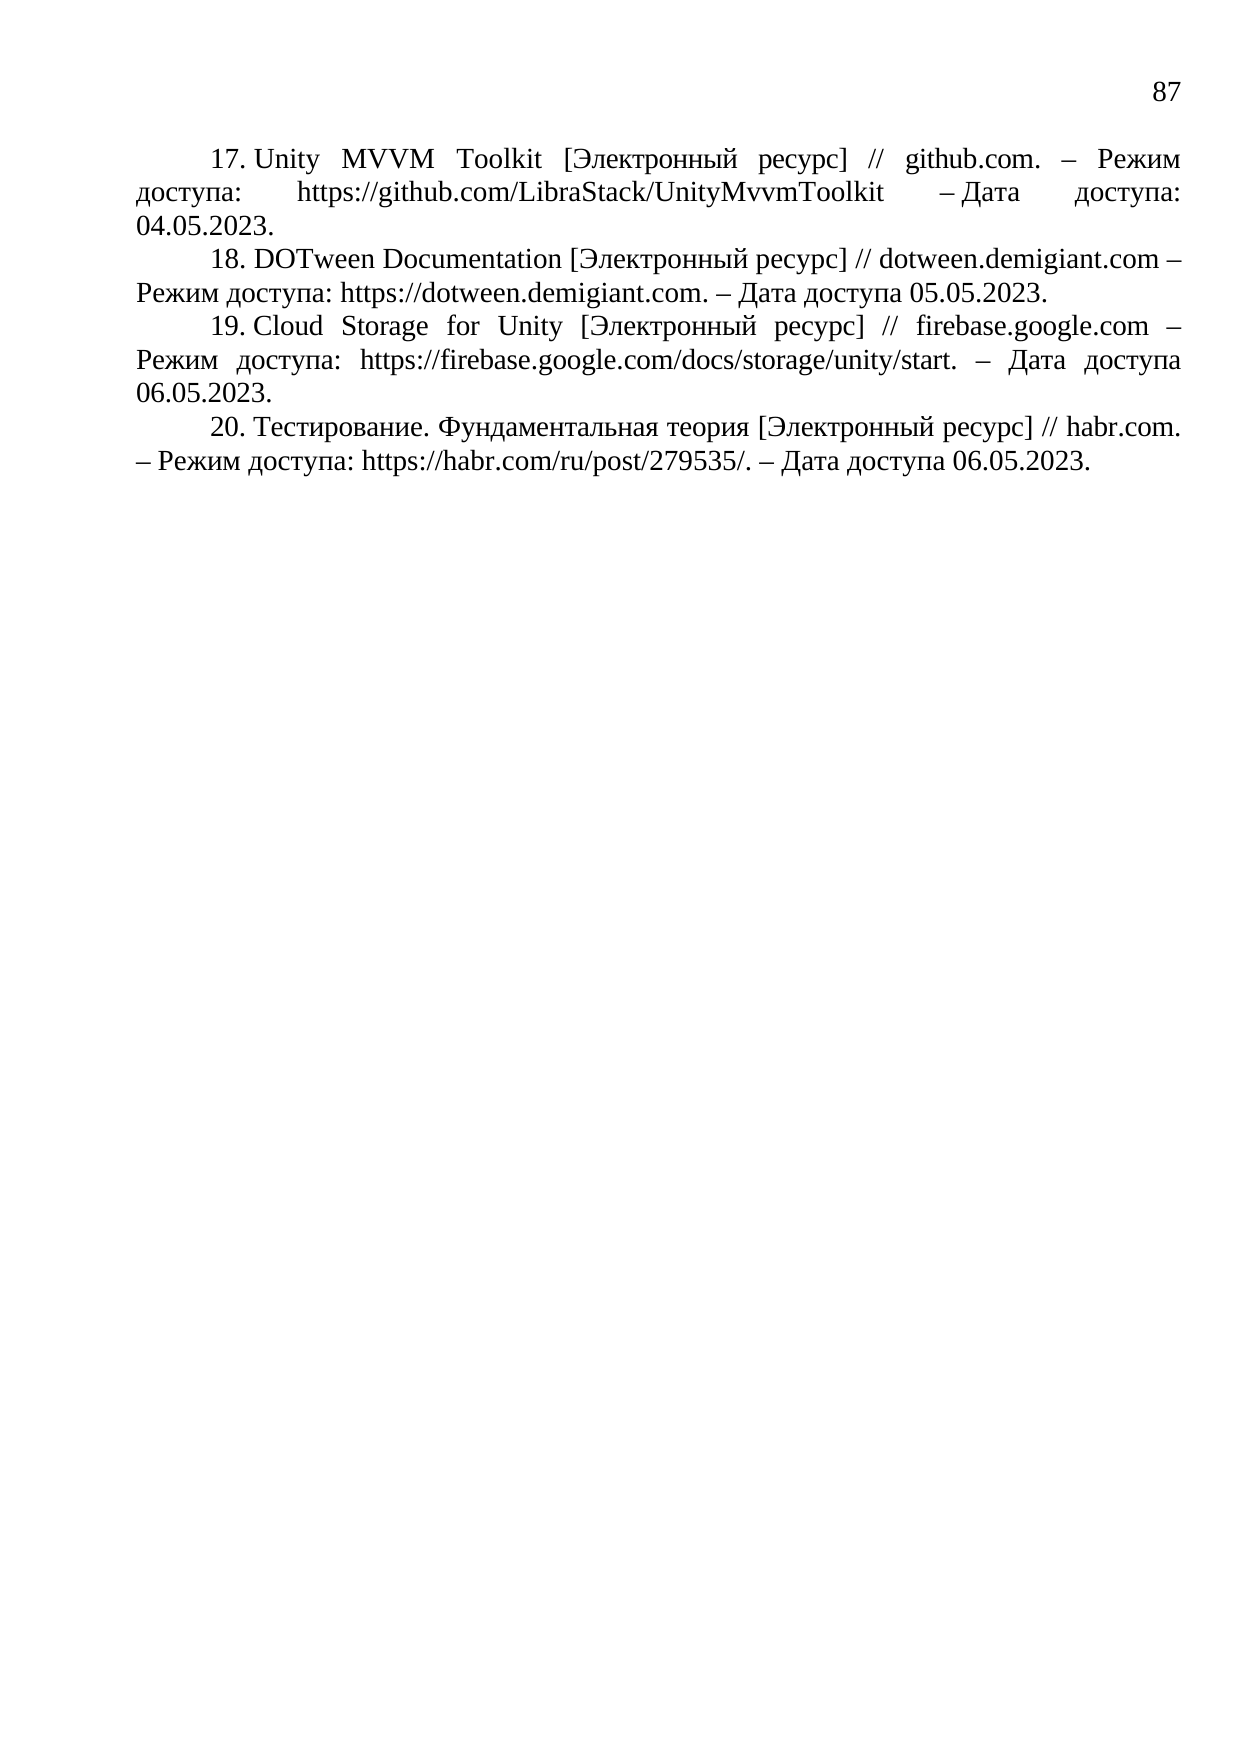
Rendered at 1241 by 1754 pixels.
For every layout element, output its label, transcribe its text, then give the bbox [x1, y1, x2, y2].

list DOTween Documentation [Электронный ресурс] // dotween.demigiant.com – Режим доступа: https://dotween.demigiant.com. – Дата доступа 05.05.2023. [136, 241, 1181, 308]
list Тестирование. Фундаментальная теория [Электронный ресурс] // habr.com. – Режим доступа: https://habr.com/ru/post/279535/. – Дата доступа 06.05.2023. [136, 409, 1181, 476]
list Unity MVVM Toolkit [Электронный ресурс] // github.com. – Режим доступа: https://github.com/LibraStack/UnityMvvmToolkit – Дата доступа: 04.05.2023. [136, 141, 1181, 241]
list Cloud Storage for Unity [Электронный ресурс] // firebase.google.com – Режим доступа: https://firebase.google.com/docs/storage/unity/start. – Дата доступа 06.05.2023. [136, 308, 1181, 409]
